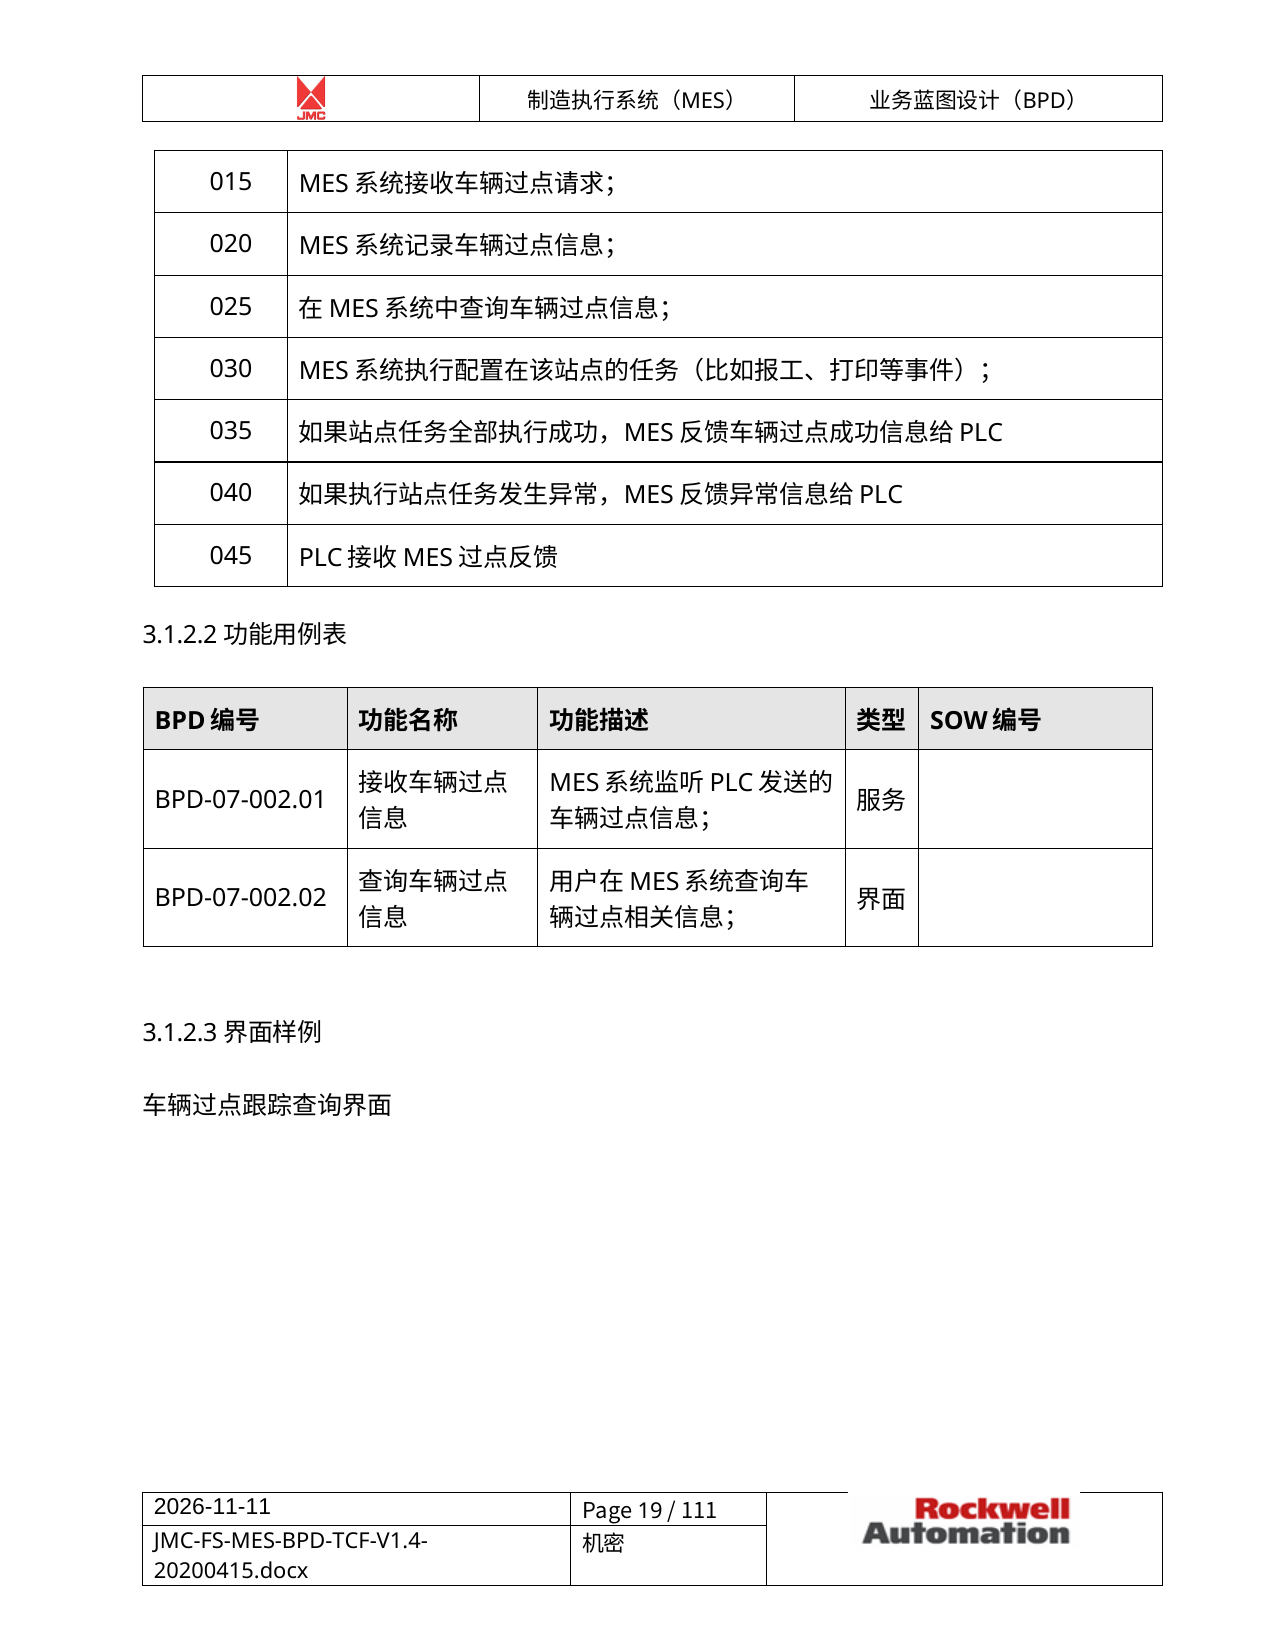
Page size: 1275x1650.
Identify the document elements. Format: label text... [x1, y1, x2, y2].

table_cell 如果执行站点任务发生异常，MES反馈异常信息给PLC [288, 463, 1162, 524]
table_cell 接收车辆过点信息 [348, 750, 537, 847]
table_cell 040 [155, 463, 287, 524]
table_cell MES系统执行配置在该站点的任务（比如报工、打印等事件）； [288, 338, 1162, 399]
table_header 类型 [846, 688, 918, 749]
table_cell 在MES系统中查询车辆过点信息； [288, 276, 1162, 337]
table_header BPD编号 [144, 688, 347, 749]
picture [296, 76, 326, 121]
table_cell 如果站点任务全部执行成功，MES反馈车辆过点成功信息给PLC [288, 400, 1162, 461]
picture [847, 1492, 1080, 1549]
table_cell 用户在MES系统查询车辆过点相关信息； [538, 849, 845, 946]
table_cell 服务 [846, 750, 918, 847]
table_cell 查询车辆过点信息 [348, 849, 537, 946]
table_cell [919, 750, 1152, 847]
table_header SOW编号 [919, 688, 1152, 749]
table_cell 030 [155, 338, 287, 399]
table_cell BPD-07-002.02 [144, 849, 347, 946]
table_cell BPD-07-002.01 [144, 750, 347, 847]
table_cell 045 [155, 525, 287, 586]
table_cell 035 [155, 400, 287, 461]
table_cell MES系统记录车辆过点信息； [288, 213, 1162, 274]
table_cell MES系统接收车辆过点请求； [288, 151, 1162, 212]
table_cell [919, 849, 1152, 946]
subtitle 功能用例表 [142, 614, 1162, 650]
text 车辆过点跟踪查询界面 [142, 1085, 1162, 1122]
table_cell PLC接收MES过点反馈 [288, 525, 1162, 586]
table_header 功能名称 [348, 688, 537, 749]
subtitle 界面样例 [142, 1013, 1162, 1049]
table_cell MES系统监听PLC发送的车辆过点信息； [538, 750, 845, 847]
table_cell 015 [155, 151, 287, 212]
table_cell 025 [155, 276, 287, 337]
table_cell 020 [155, 213, 287, 274]
table_cell 界面 [846, 849, 918, 946]
table_header 功能描述 [538, 688, 845, 749]
